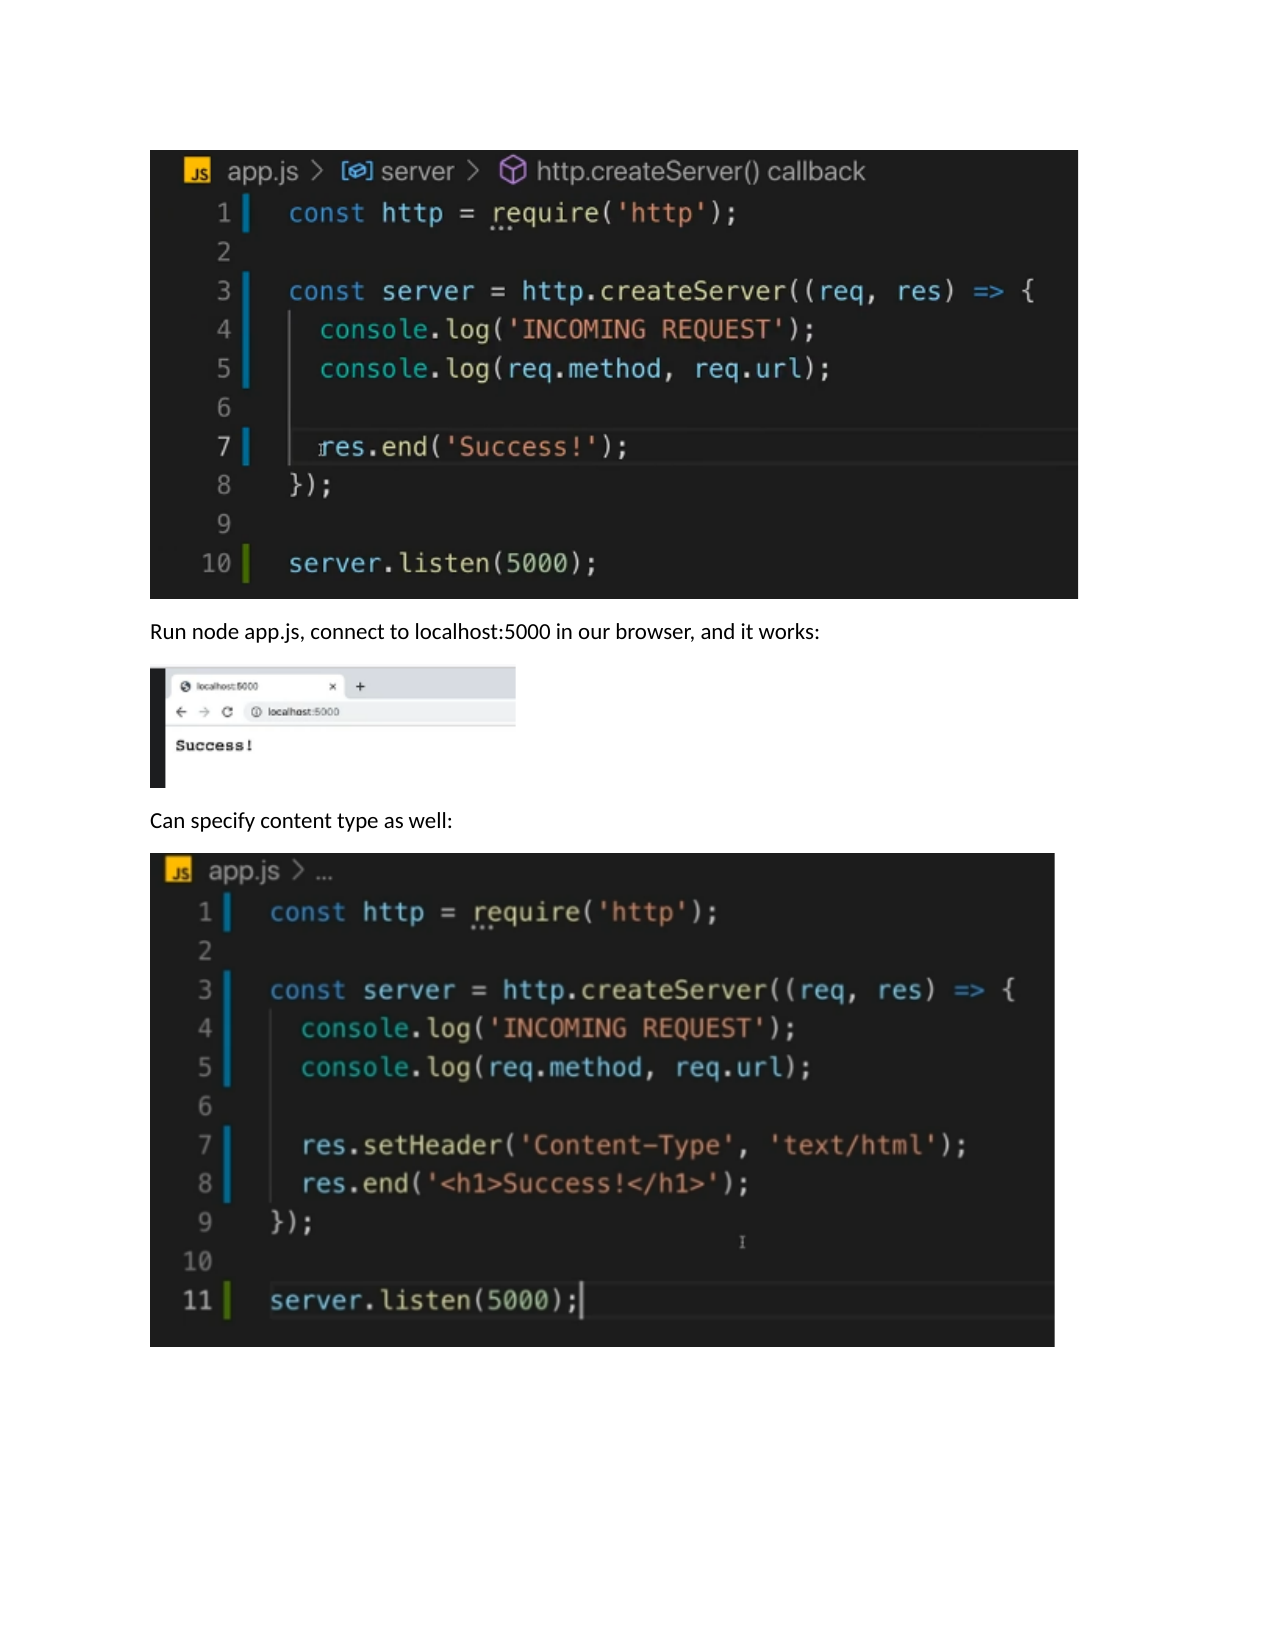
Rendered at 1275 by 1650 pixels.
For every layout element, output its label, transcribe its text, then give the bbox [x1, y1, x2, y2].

picture [150, 664, 516, 788]
text Run node app.js, connect to localhost:5000 in our browser, and it works: [150, 617, 1125, 645]
text Can specify content type as well: [150, 806, 1125, 834]
picture [150, 150, 1079, 599]
picture [150, 853, 1055, 1347]
